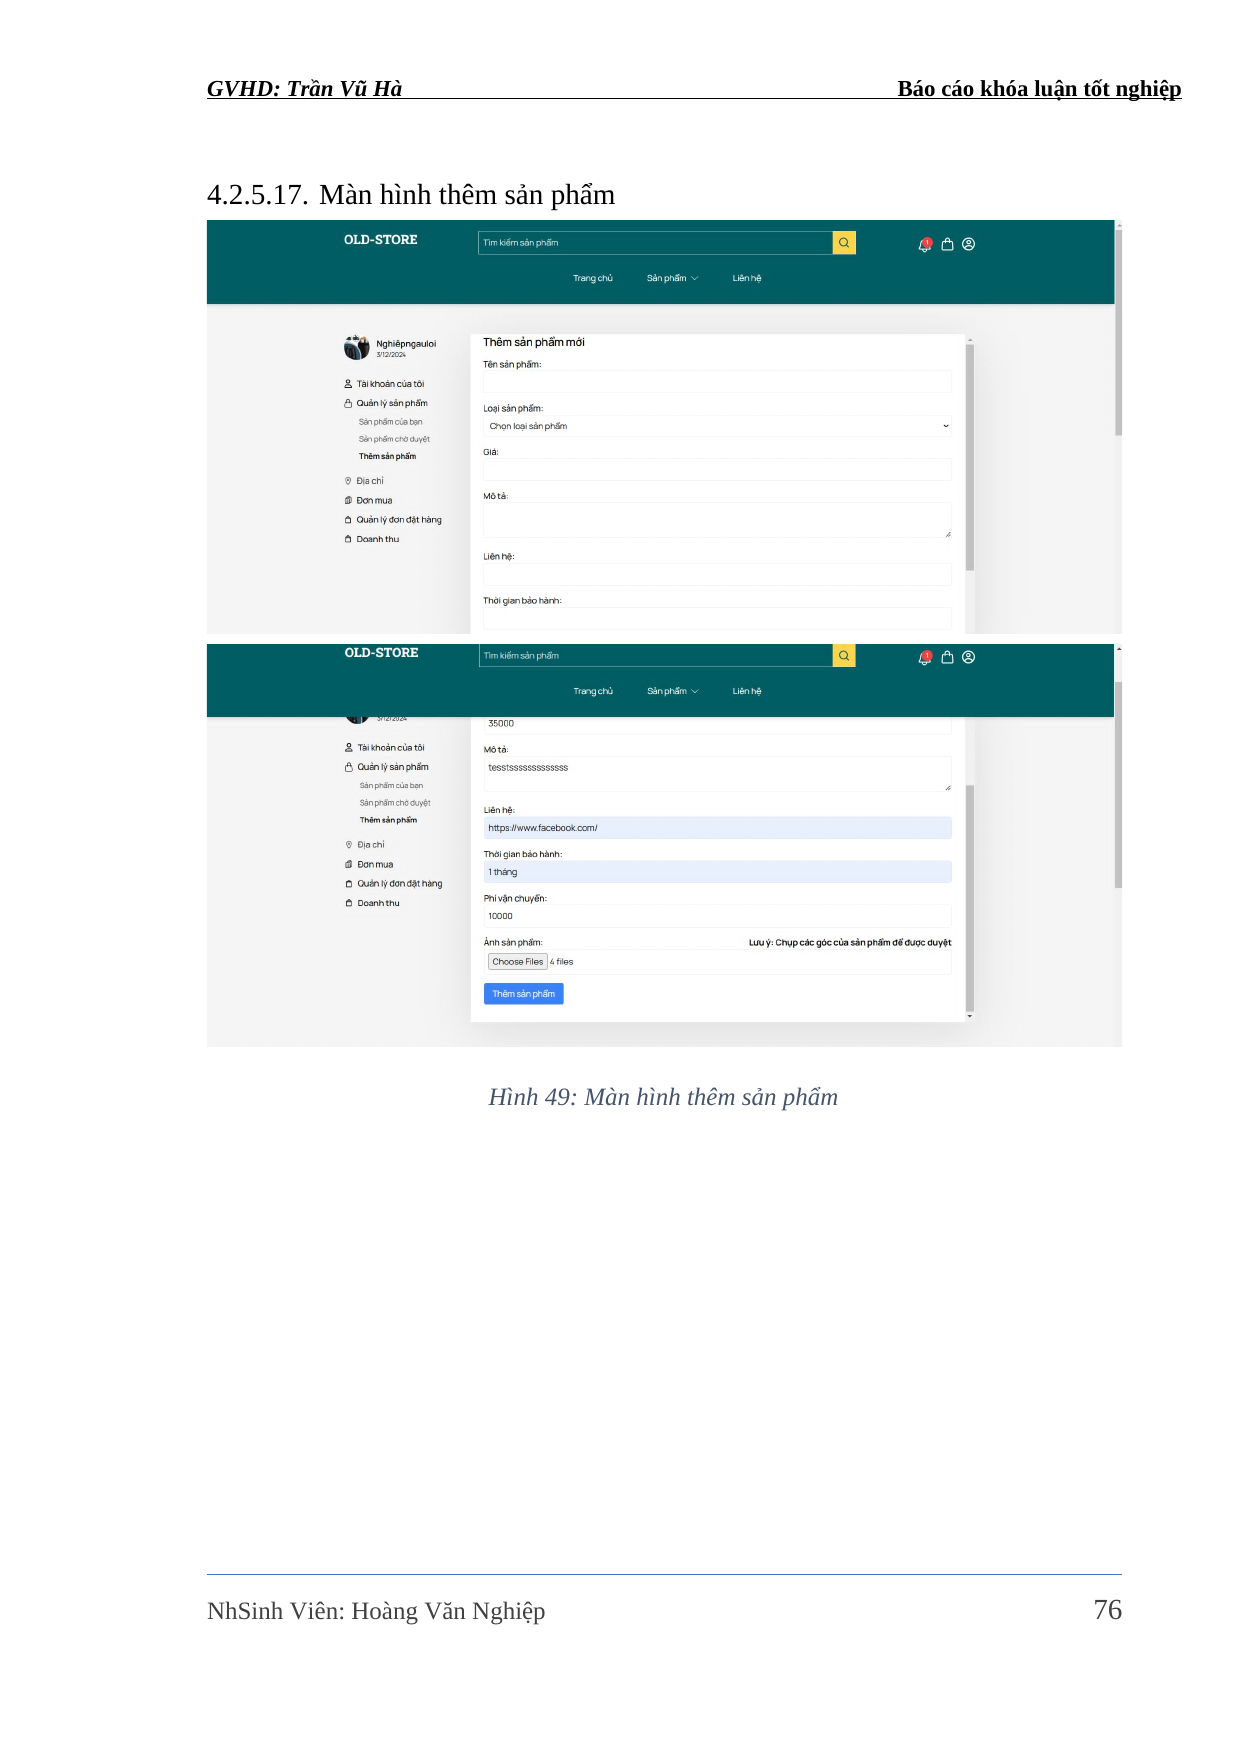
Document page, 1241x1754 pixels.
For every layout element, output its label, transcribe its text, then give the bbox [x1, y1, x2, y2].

picture [206, 220, 1123, 634]
text Màn hình thêm sản phẩm [207, 177, 1122, 211]
picture [206, 644, 1123, 1047]
text Hình 49: Màn hình thêm sản phẩm [207, 1082, 1122, 1110]
